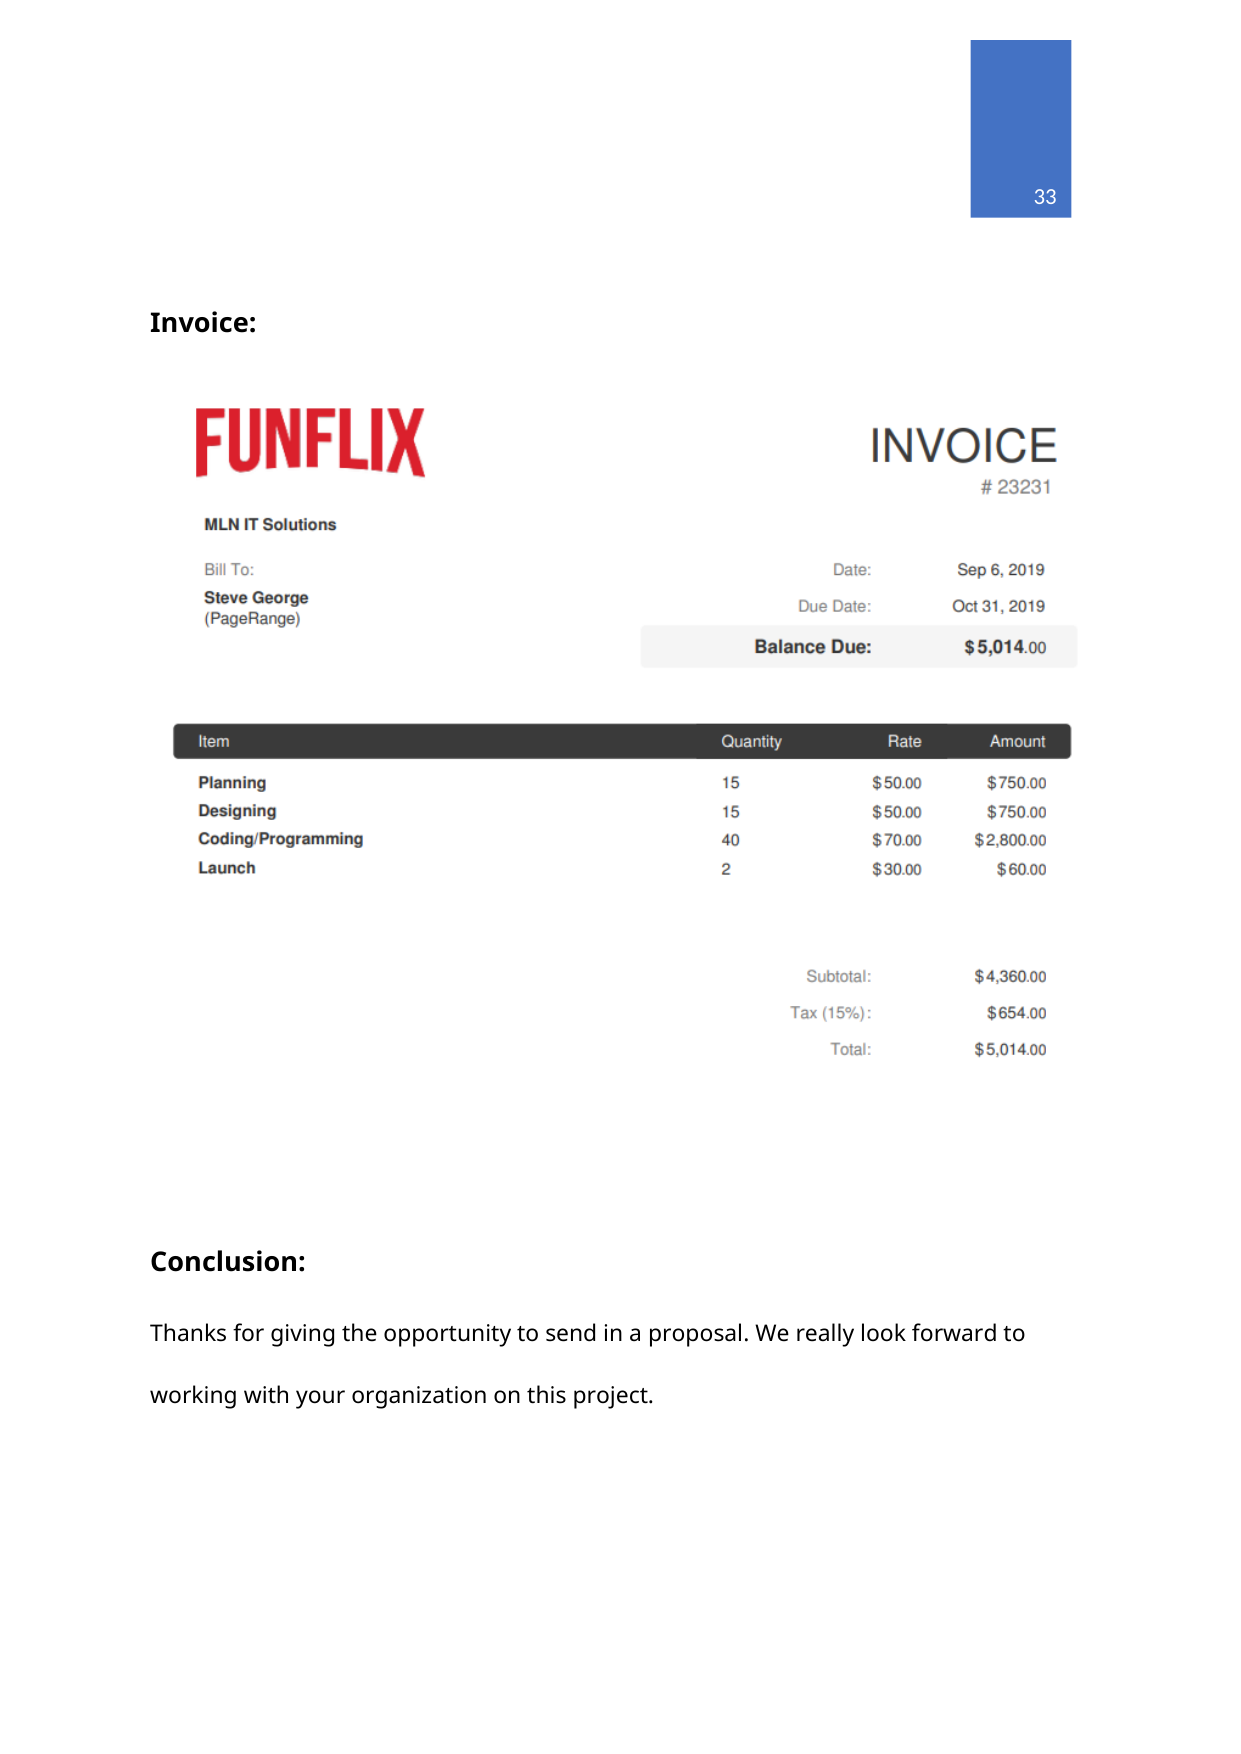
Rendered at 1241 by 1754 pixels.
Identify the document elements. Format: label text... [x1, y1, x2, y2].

text Thanks for giving the opportunity to send in a proposal. We really look forward to working with your organization on this project. [150, 1317, 1090, 1410]
subtitle Conclusion: [150, 1243, 1090, 1280]
subtitle Invoice: [150, 303, 1090, 340]
picture [150, 389, 1091, 1117]
